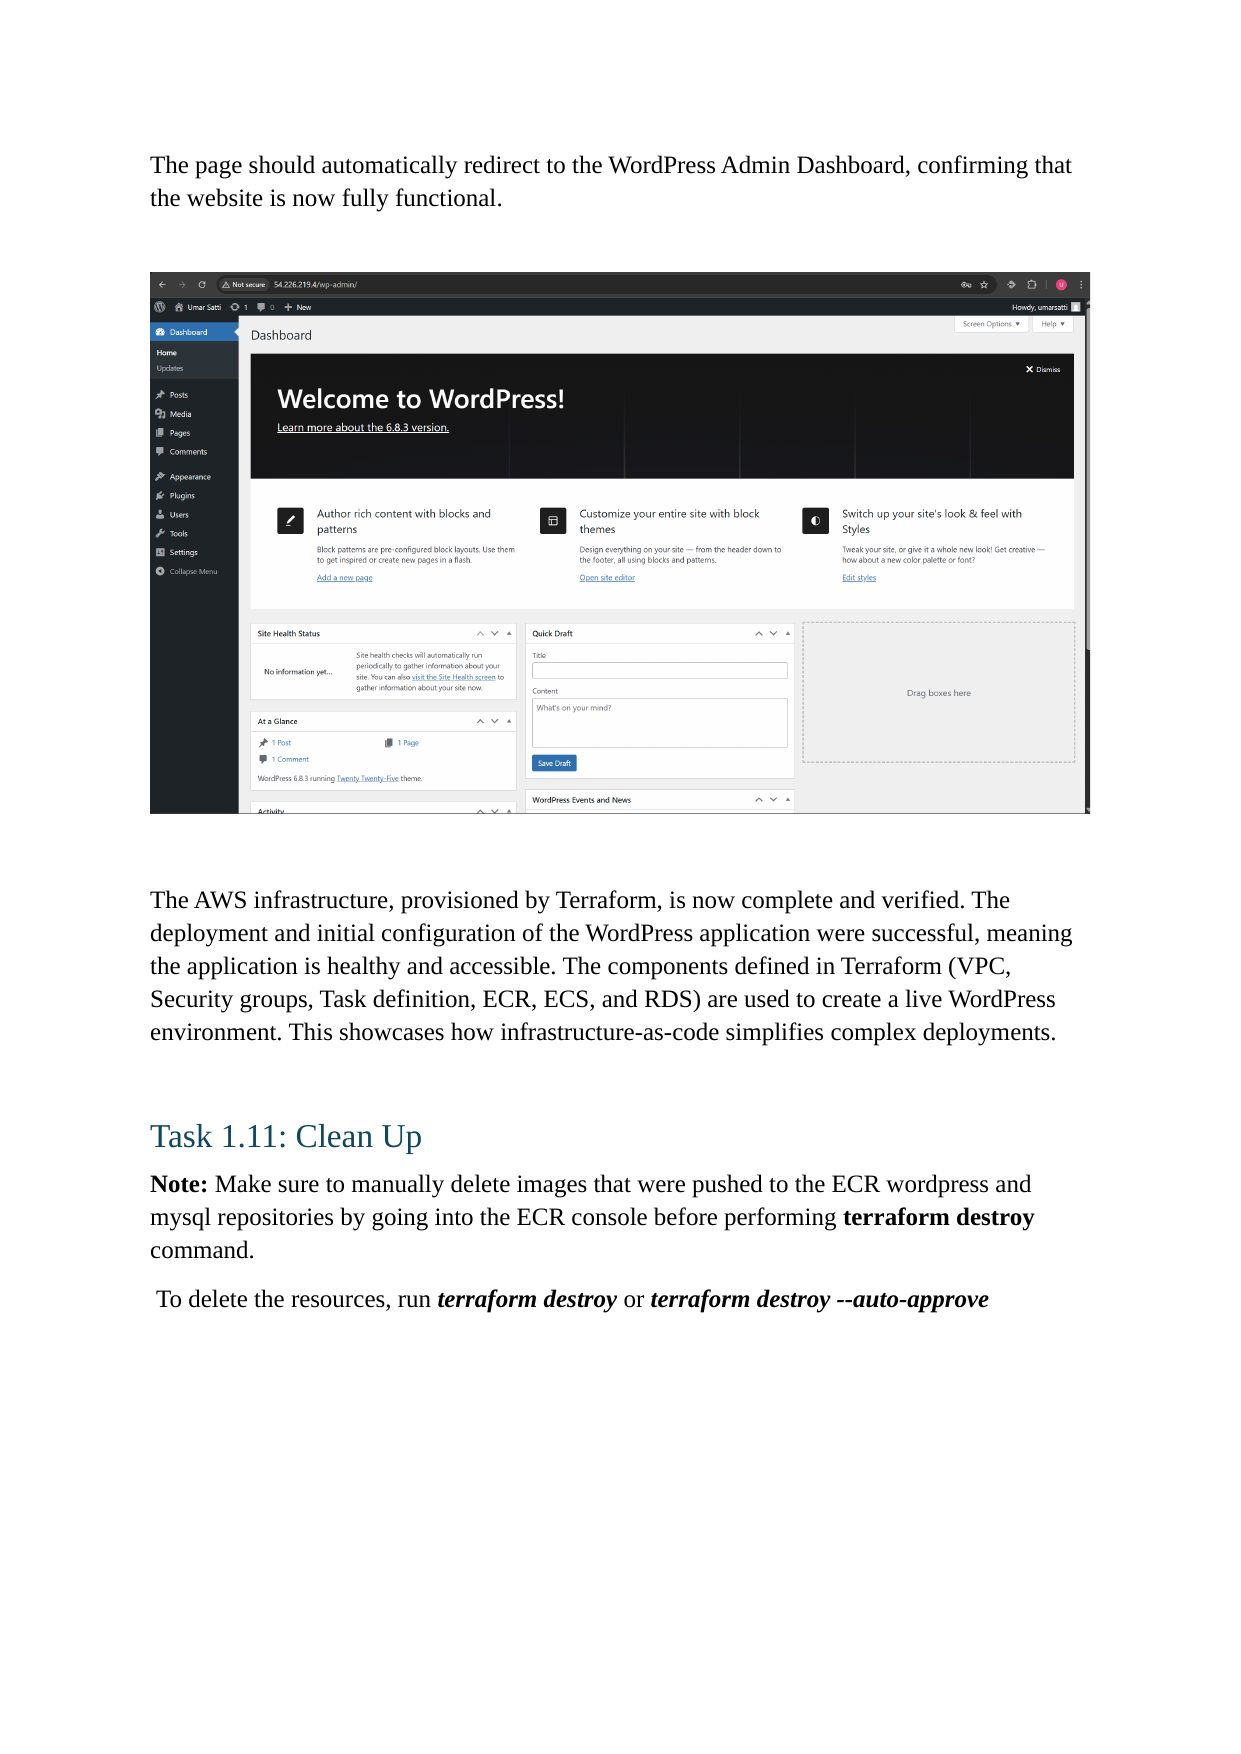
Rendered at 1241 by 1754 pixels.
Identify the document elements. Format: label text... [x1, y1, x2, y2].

text Note: Make sure to manually delete images that were pushed to the ECR wordpress and mysql repositories by going into the ECR console before performing terraform destroy command. [150, 1169, 1090, 1263]
text To delete the resources, run terraform destroy or terraform destroy --auto-approve [150, 1284, 1090, 1313]
subtitle Task 1.11: Clean Up [150, 1116, 1090, 1154]
picture [150, 272, 1091, 814]
text The AWS infrastructure, provisioned by Terraform, is now complete and verified. The deployment and initial configuration of the WordPress application were successful, meaning the application is healthy and accessible. The components defined in Terraform (VPC, Security groups, Task definition, ECR, ECS, and RDS) are used to create a live WordPress environment. This showcases how infrastructure-as-code simplifies complex deployments. [150, 885, 1090, 1046]
text The page should automatically redirect to the WordPress Admin Dashboard, confirming that the website is now fully functional. [150, 150, 1090, 251]
